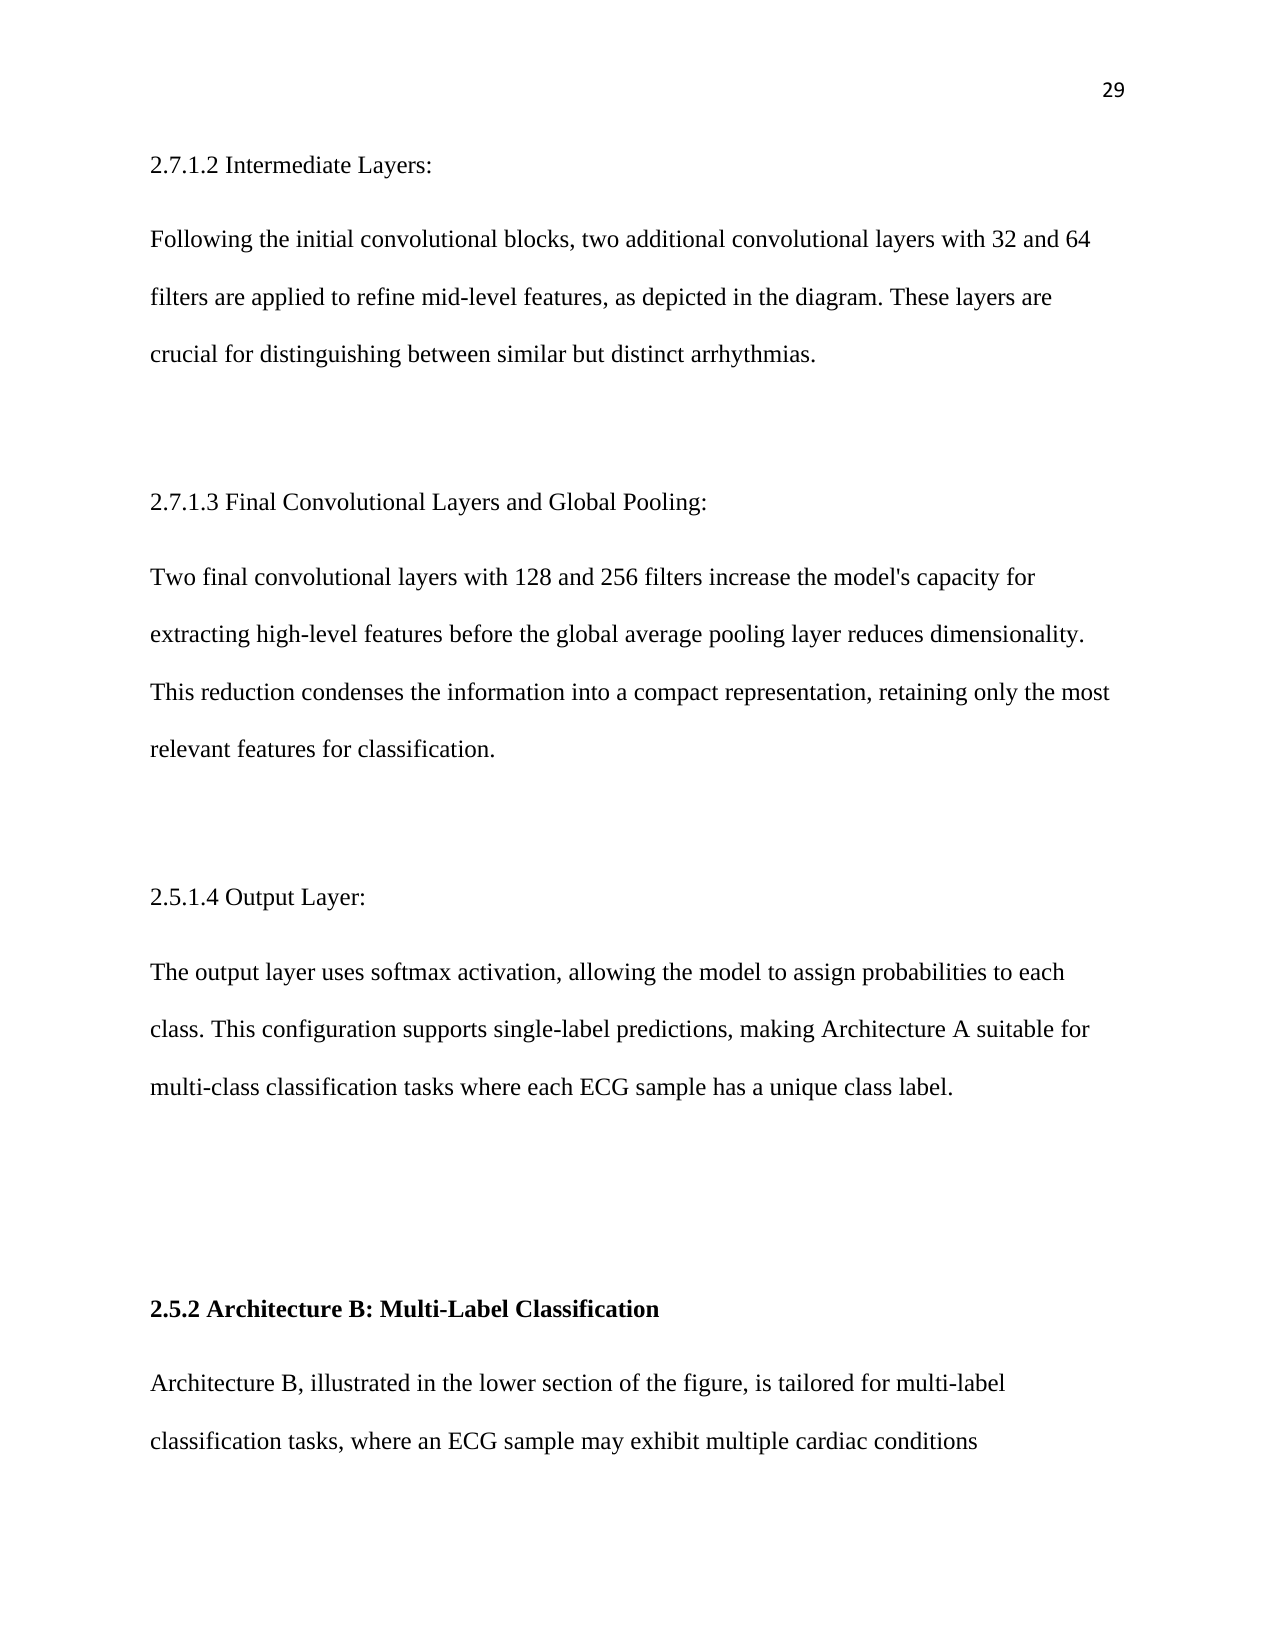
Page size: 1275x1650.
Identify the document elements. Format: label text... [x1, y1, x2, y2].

text Following the initial convolutional blocks, two additional convolutional layers with 32 and 64 filters are applied to refine mid-level features, as depicted in the diagram. These layers are crucial for distinguishing between similar but distinct arrhythmias. [150, 224, 1125, 368]
text 2.5.2 Architecture B: Multi-Label Classification [150, 1294, 1125, 1323]
text 2.5.1.4 Output Layer: [150, 882, 1125, 911]
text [150, 1368, 1125, 1454]
text 2.7.1.3 Final Convolutional Layers and Global Pooling: [150, 487, 1125, 516]
text 2.7.1.2 Intermediate Layers: [150, 150, 1125, 179]
text The output layer uses softmax activation, allowing the model to assign probabilities to each class. This configuration supports single-label predictions, making Architecture A suitable for multi-class classification tasks where each ECG sample has a unique class label. [150, 957, 1125, 1100]
text Two final convolutional layers with 128 and 256 filters increase the model's capacity for extracting high-level features before the global average pooling layer reduces dimensionality. This reduction condenses the information into a compact representation, retaining only the most relevant features for classification. [150, 562, 1125, 763]
